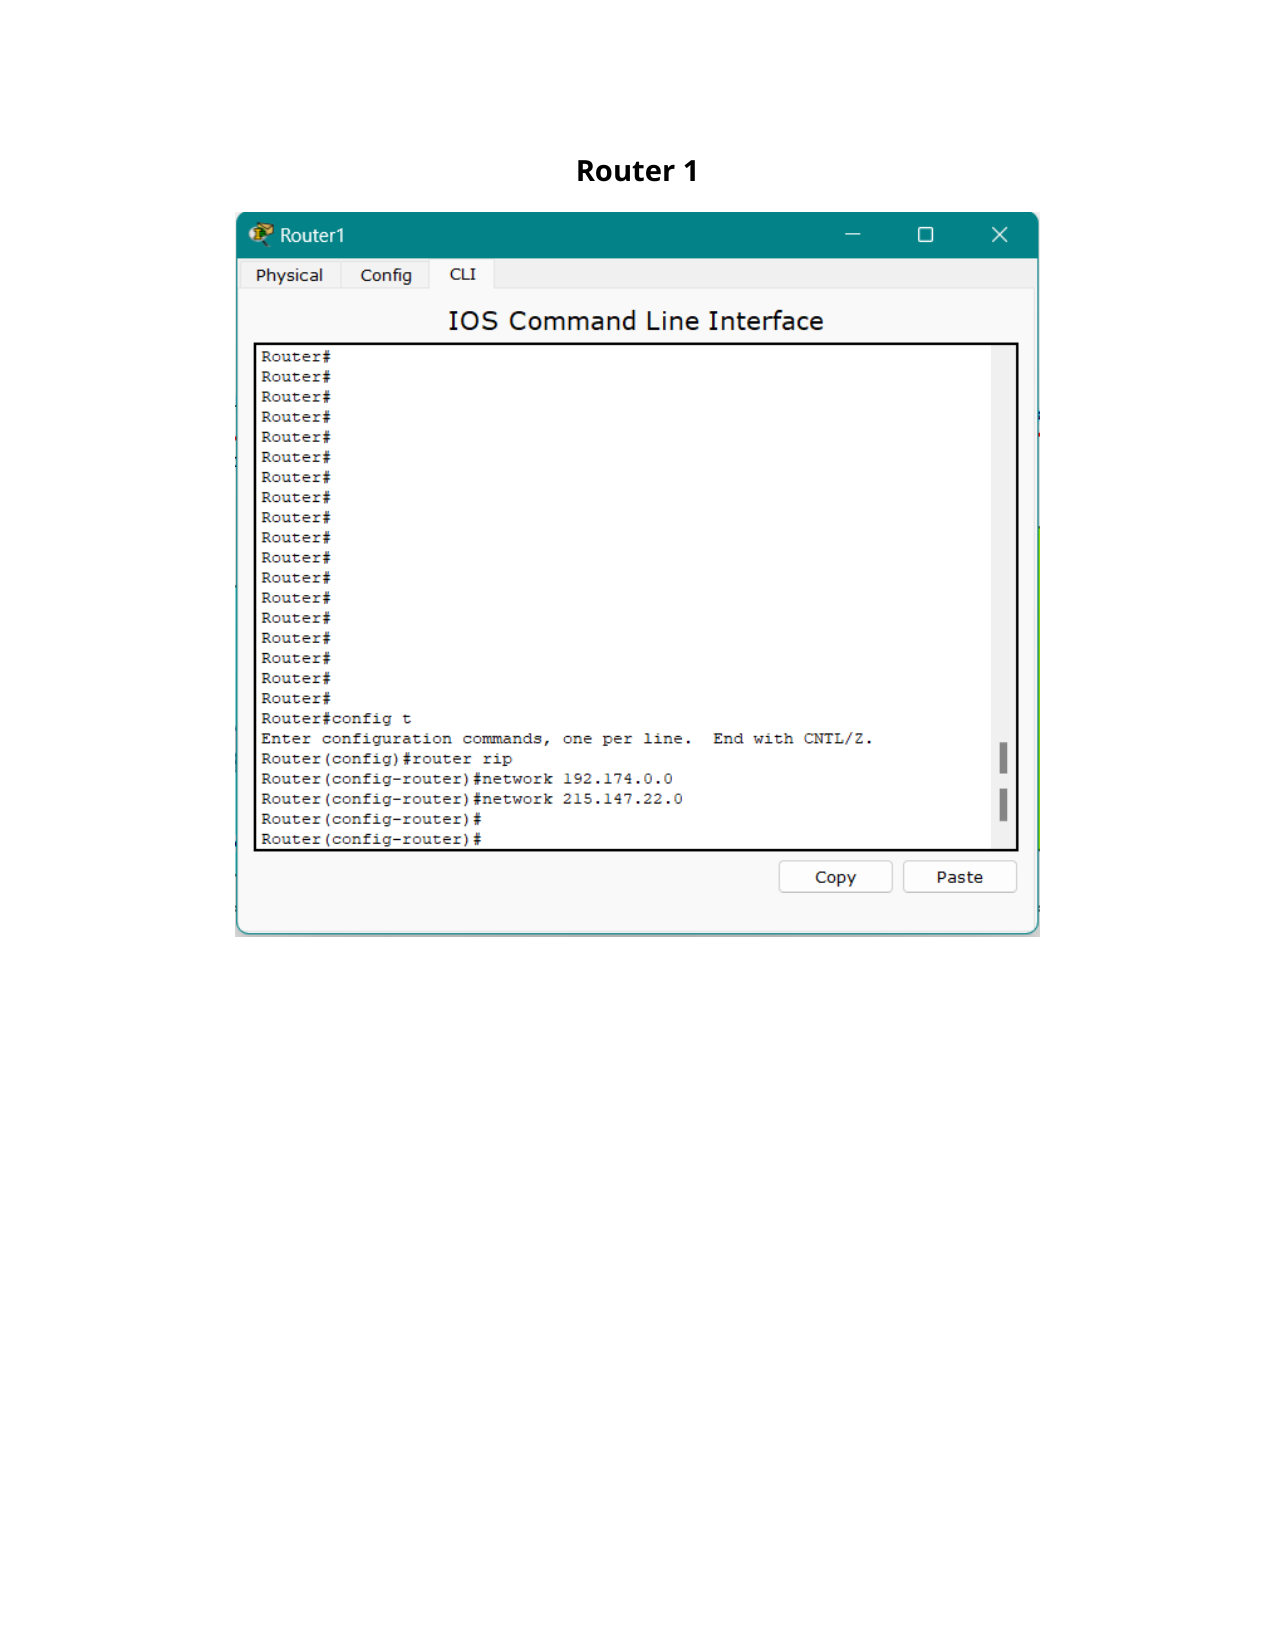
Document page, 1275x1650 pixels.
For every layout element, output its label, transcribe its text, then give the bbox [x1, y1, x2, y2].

picture [235, 212, 1040, 937]
text Router 1 [150, 150, 1125, 190]
